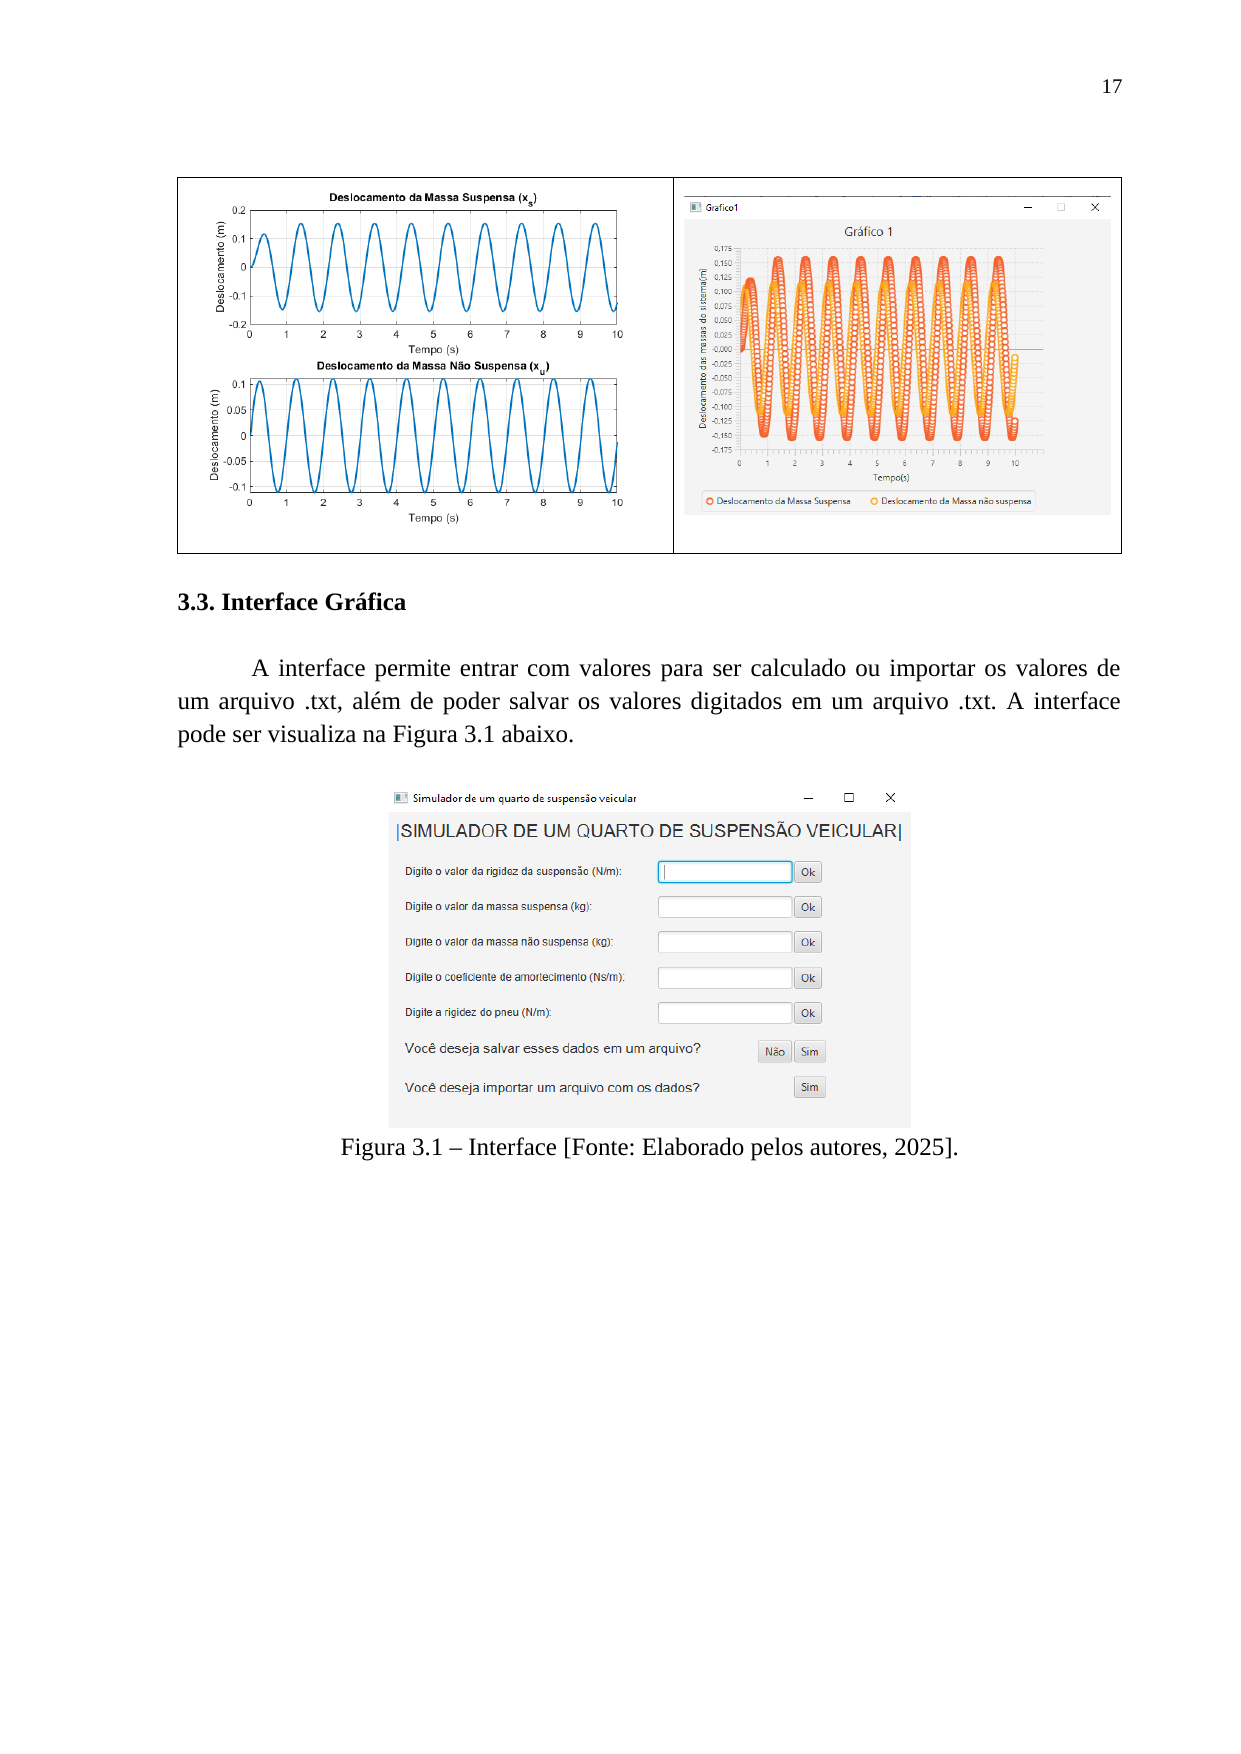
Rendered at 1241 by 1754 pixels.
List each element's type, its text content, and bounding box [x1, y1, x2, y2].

text Figura 3.1 – Interface [Fonte: Elaborado pelos autores, 2025]. [177, 1132, 1122, 1160]
picture [388, 785, 911, 1128]
text A interface permite entrar com valores para ser calculado ou importar os valores de um arquivo .txt, além de poder salvar os valores digitados em um arquivo .txt. A interface pode ser visualiza na Figura 3.1 abaixo. [177, 653, 1122, 748]
table_header [674, 178, 1121, 553]
picture [188, 178, 662, 533]
text 3.3. Interface Gráfica [177, 587, 1122, 616]
picture [684, 196, 1111, 515]
table_header [178, 178, 673, 553]
